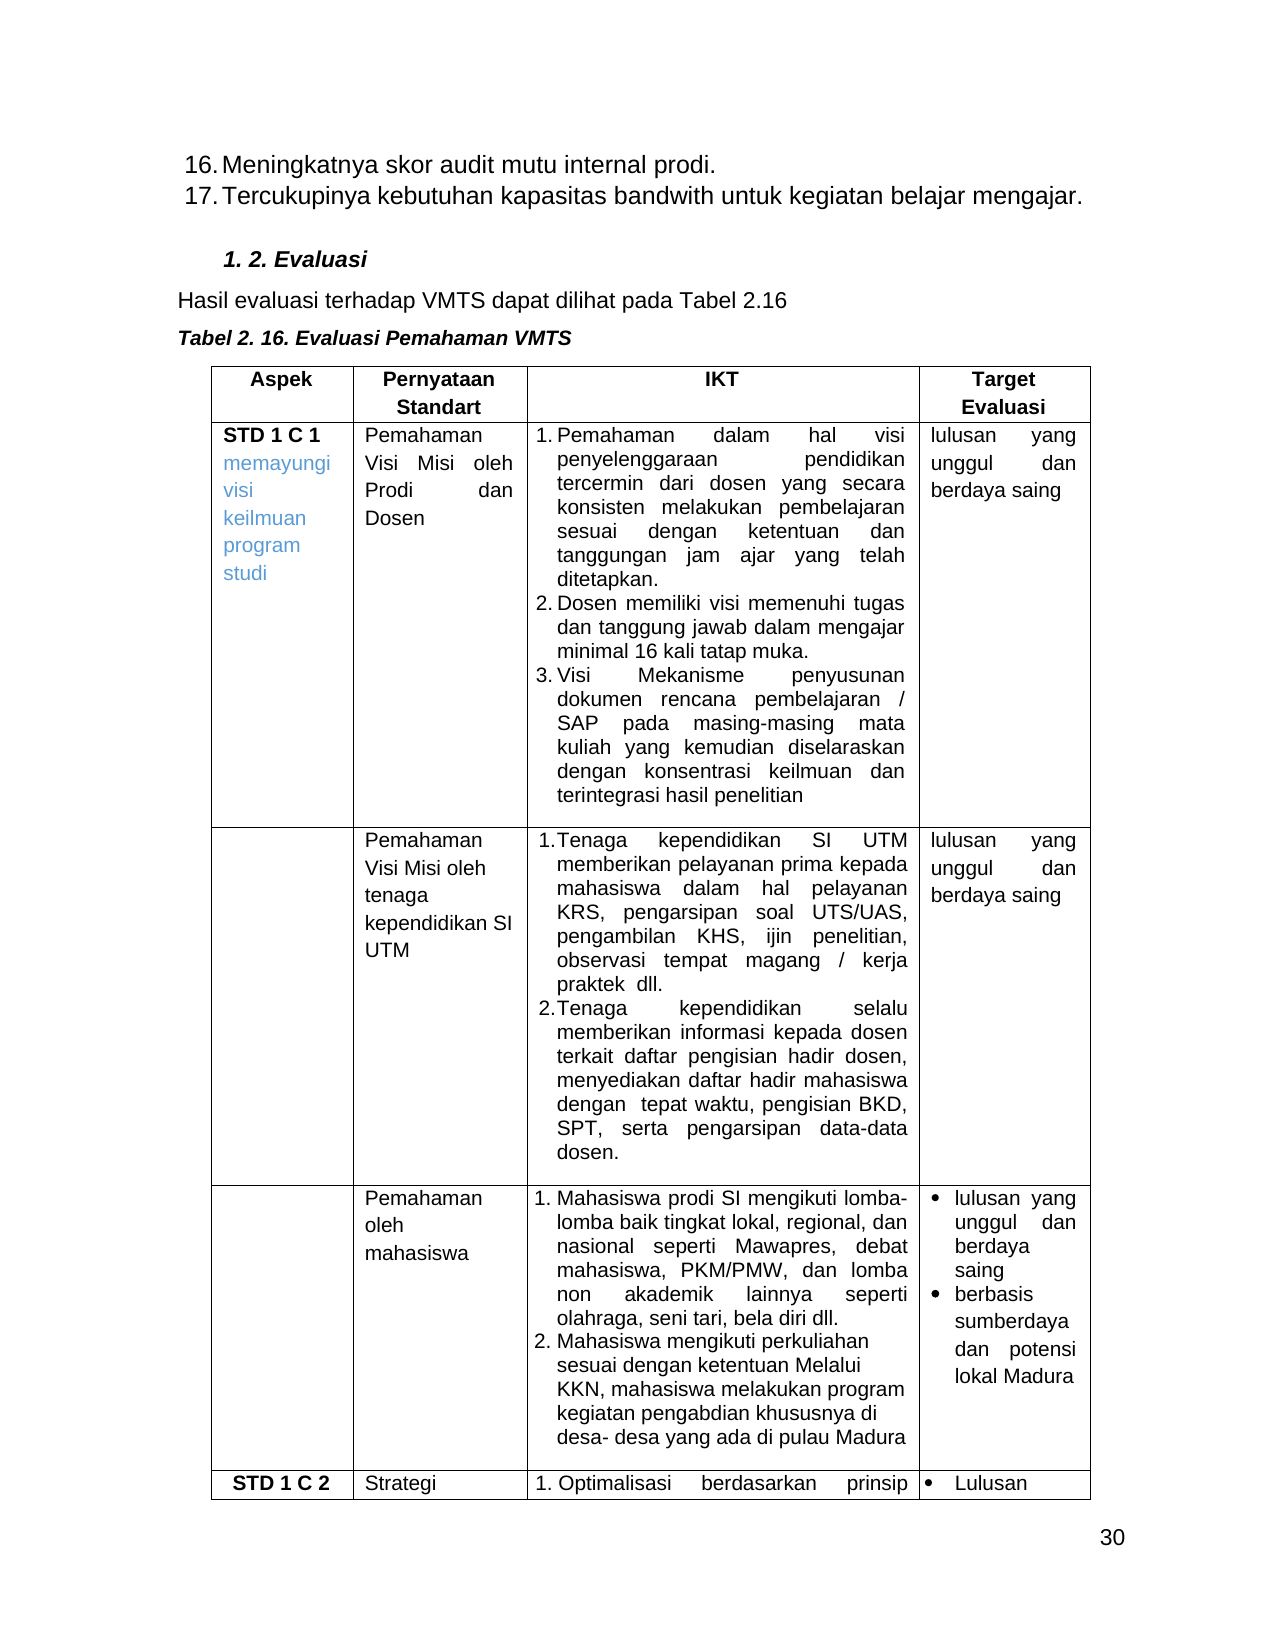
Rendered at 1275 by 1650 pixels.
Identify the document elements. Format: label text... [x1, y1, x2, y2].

list Meningkatnya skor audit mutu internal prodi. [184, 150, 1118, 179]
subtitle 1. 3. Evaluasi [223, 246, 1125, 273]
table_header Target Evaluasi [920, 367, 1090, 422]
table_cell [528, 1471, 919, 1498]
table_header Pernyataan Standart [354, 367, 527, 422]
table_cell Strategi pencapaian [354, 1471, 527, 1498]
table_cell lulusan yang unggul dan berdaya saing berbasis sumberdaya dan potensi lokal Madura [920, 1186, 1090, 1470]
table_cell [212, 1186, 353, 1470]
text Hasil evaluasi terhadap VMTS dapat dilihat pada Tabel 2.16 [177, 287, 1122, 313]
table_cell lulusan yang unggul dan berdaya saing [920, 423, 1090, 827]
table_cell Mahasiswa prodi SI mengikuti lomba-lomba baik tingkat lokal, regional, dan nasional seperti Mawapres, debat mahasiswa, PKM/PMW, dan lomba non akademik lainnya seperti olahraga, seni tari, bela diri dll. Mahasiswa mengikuti perkuliahan sesuai dengan ketentuan Melalui KKN, mahasiswa melakukan program kegiatan pengabdian khususnya di desa- desa yang ada di pulau Madura [528, 1186, 919, 1470]
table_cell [212, 1471, 353, 1498]
table_cell Tenaga kependidikan SI UTM memberikan pelayanan prima kepada mahasiswa dalam hal pelayanan KRS, pengarsipan soal UTS/UAS, pengambilan KHS, ijin penelitian, observasi tempat magang / kerja praktek dll. Tenaga kependidikan selalu memberikan informasi kepada dosen terkait daftar pengisian hadir dosen, menyediakan daftar hadir mahasiswa dengan tepat waktu, pengisian BKD, SPT, serta pengarsipan data-data dosen. [528, 828, 919, 1184]
table_cell STD 1 C 1 memayungi visi keilmuan program studi [212, 423, 353, 827]
table_cell Pemahaman dalam hal visi penyelenggaraan pendidikan tercermin dari dosen yang secara konsisten melakukan pembelajaran sesuai dengan ketentuan dan tanggungan jam ajar yang telah ditetapkan. Dosen memiliki visi memenuhi tugas dan tanggung jawab dalam mengajar minimal 16 kali tatap muka. Visi Mekanisme penyusunan dokumen rencana pembelajaran / SAP pada masing-masing mata kuliah yang kemudian diselaraskan dengan konsentrasi keilmuan dan terintegrasi hasil penelitian [528, 423, 919, 827]
table_cell [212, 828, 353, 1184]
table_cell Pemahaman Visi Misi oleh Prodi dan Dosen [354, 423, 527, 827]
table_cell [920, 1471, 1090, 1498]
table_cell Pemahaman Visi Misi oleh tenaga kependidikan SI UTM [354, 828, 527, 1184]
table_cell Pemahaman oleh mahasiswa [354, 1186, 527, 1470]
table_header IKT [528, 367, 919, 422]
table_header Aspek [212, 367, 353, 422]
table_cell lulusan yang unggul dan berdaya saing [920, 828, 1090, 1184]
text Tabel 2. 16. Evaluasi Pemahaman VMTS [177, 326, 1125, 350]
list Tercukupinya kebutuhan kapasitas bandwith untuk kegiatan belajar mengajar. [184, 181, 1118, 210]
